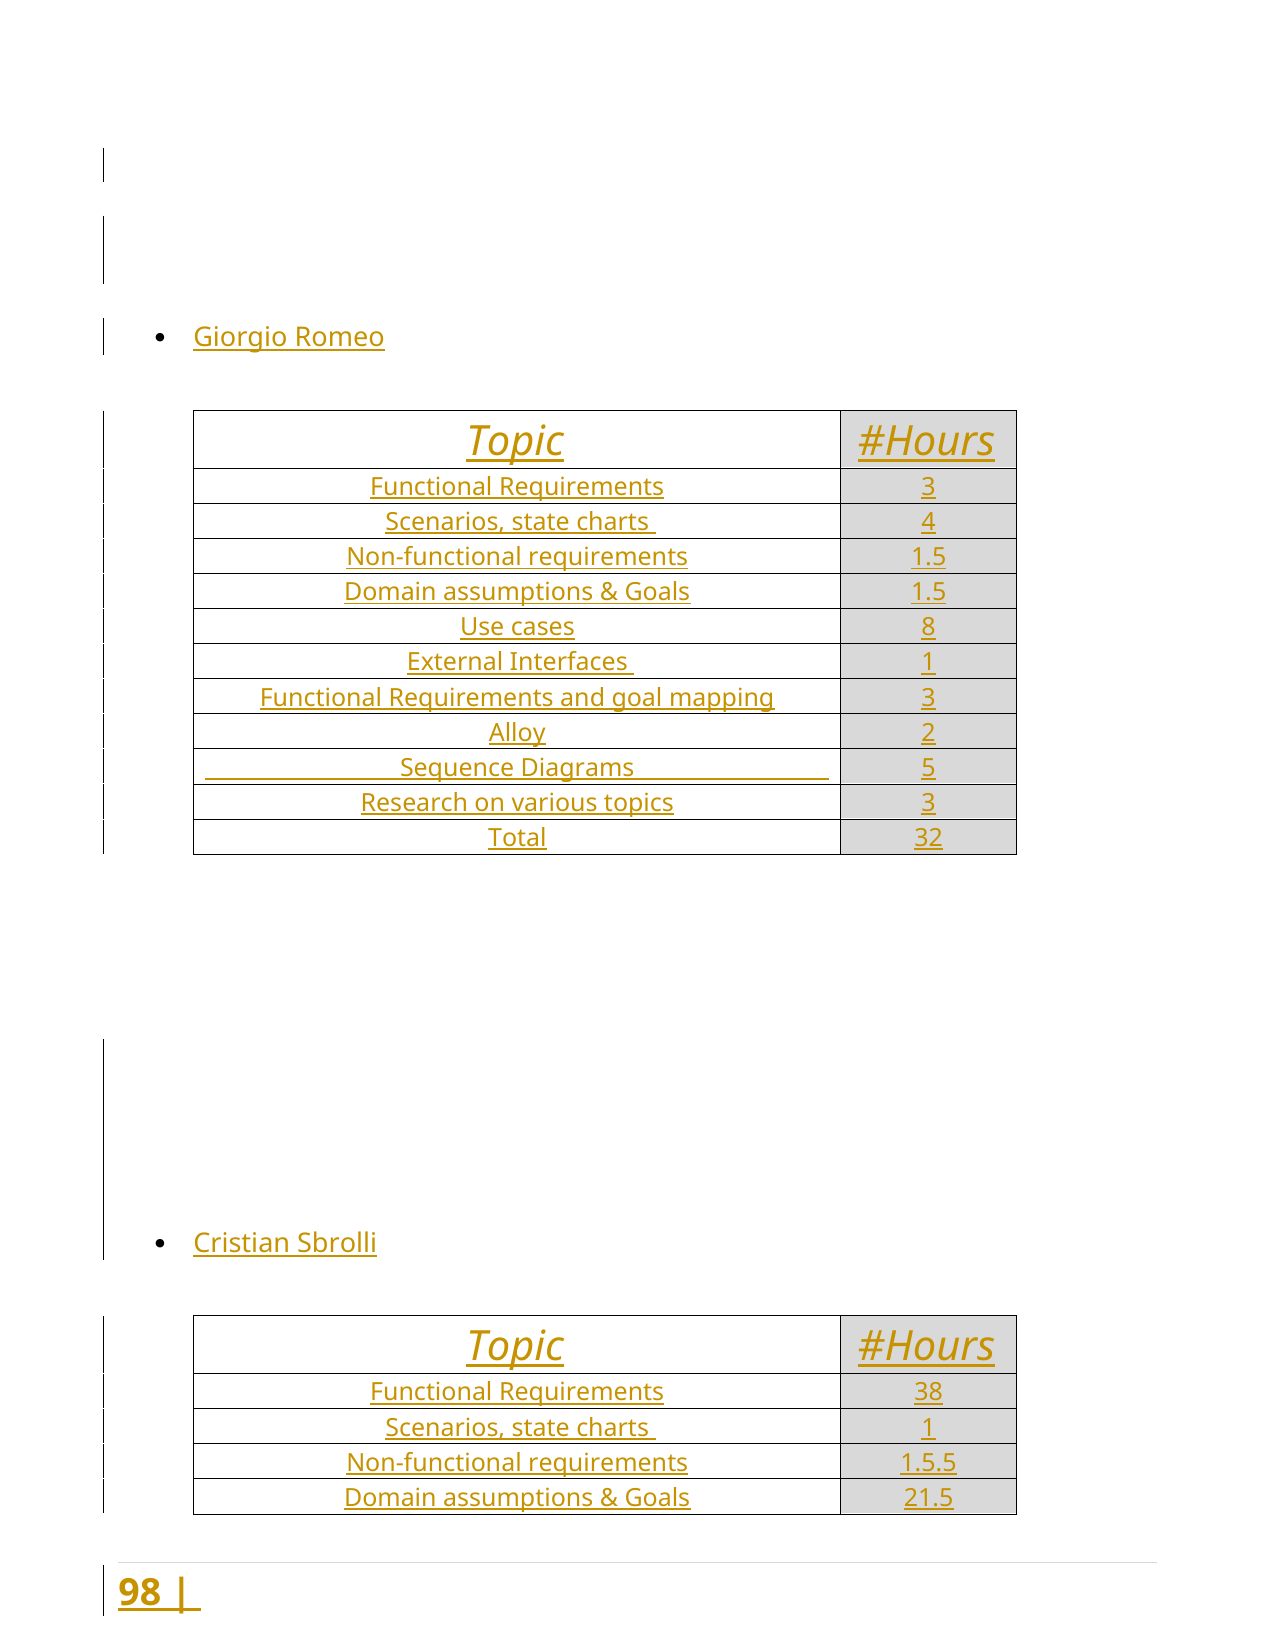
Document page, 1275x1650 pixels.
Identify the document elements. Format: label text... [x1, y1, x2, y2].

list Giorgio Romeo [156, 318, 1157, 389]
table_cell 1 [841, 1409, 1016, 1443]
table_header Topic [194, 411, 840, 467]
table_cell Functional Requirements [194, 469, 840, 503]
table_cell 4 [841, 504, 1016, 538]
table_cell 32 [841, 820, 1016, 854]
table_cell External Interfaces [194, 644, 840, 678]
table_cell 3 [841, 679, 1016, 713]
table_cell 2 [841, 714, 1016, 748]
table_cell 3 [841, 469, 1016, 503]
table_cell Functional Requirements and goal mapping [194, 679, 840, 713]
table_cell Non-functional requirements [194, 539, 840, 573]
table_cell Research on various topics [194, 785, 840, 818]
table_cell Scenarios, state charts [194, 504, 840, 538]
table_cell Non-functional requirements [194, 1444, 840, 1478]
table_cell 8 [841, 609, 1016, 643]
table_cell Use cases [194, 609, 840, 643]
table_cell 1 [841, 644, 1016, 678]
table_cell Alloy [194, 714, 840, 748]
table_header #Hours [841, 1316, 1016, 1373]
table_cell Domain assumptions & Goals [194, 1479, 840, 1513]
table_cell [841, 1479, 1016, 1513]
list Cristian Sbrolli [156, 1223, 1157, 1294]
table_cell 1.5 [841, 574, 1016, 608]
table_cell Sequence Diagrams [194, 749, 840, 783]
table_cell Scenarios, state charts [194, 1409, 840, 1443]
table_cell Domain assumptions & Goals [194, 574, 840, 608]
table_header #Hours [841, 411, 1016, 467]
table_cell [841, 1374, 1016, 1408]
table_header Topic [194, 1316, 840, 1373]
table_cell 5 [841, 749, 1016, 783]
table_cell Functional Requirements [194, 1374, 840, 1408]
table_cell 1.5 [841, 539, 1016, 573]
table_cell Total [194, 820, 840, 854]
table_cell 1 [841, 1444, 1016, 1478]
table_cell 3 [841, 785, 1016, 818]
